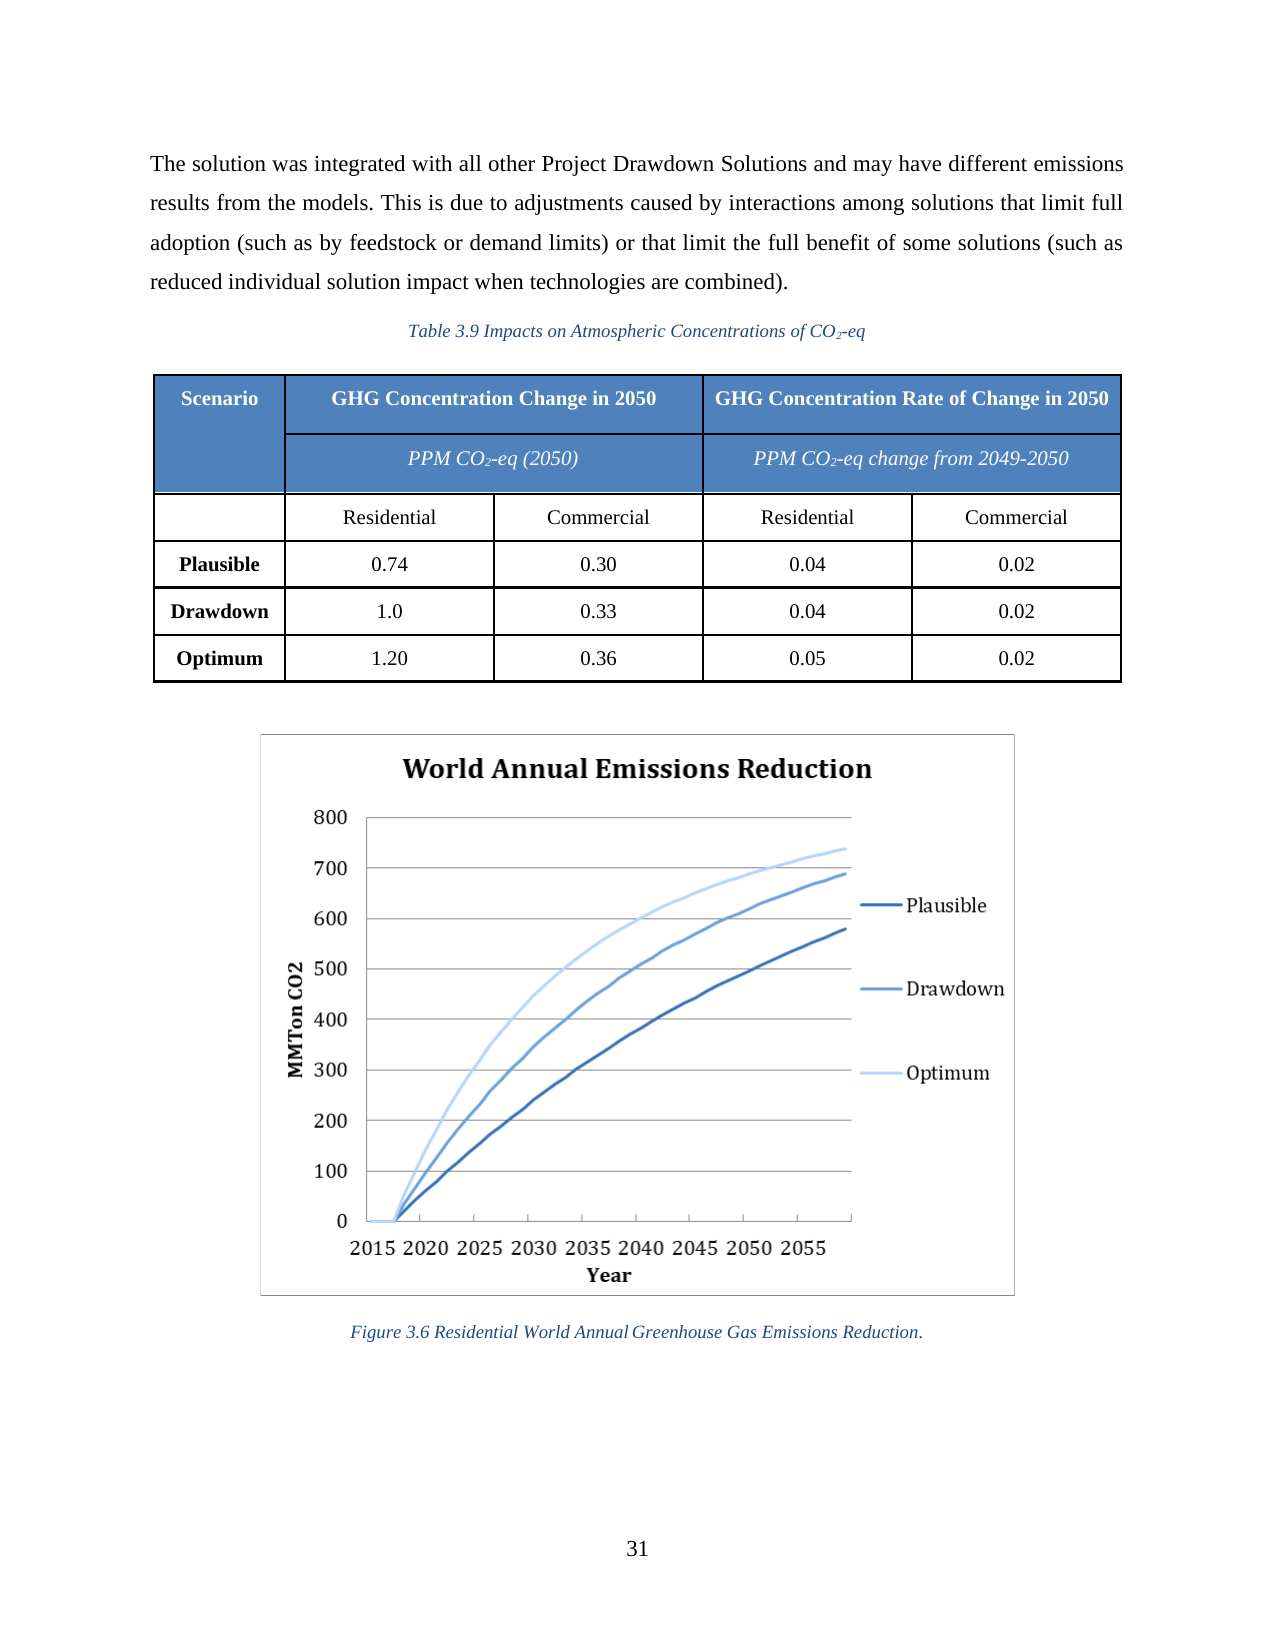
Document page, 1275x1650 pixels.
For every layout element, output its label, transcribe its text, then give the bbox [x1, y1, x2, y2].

table_cell [155, 495, 284, 539]
table_cell Residential [286, 495, 493, 539]
table_cell 0.04 [704, 589, 911, 633]
table_header GHG Concentration Rate of Change in 2050 [704, 376, 1120, 433]
table_cell 0.04 [704, 542, 911, 586]
table_cell Optimum [155, 636, 284, 680]
table_cell 0.36 [495, 636, 702, 680]
table_cell 0.02 [913, 589, 1120, 633]
table_cell 0.02 [913, 636, 1120, 680]
picture [260, 734, 1015, 1296]
table_cell PPM CO2-eq (2050) [286, 435, 702, 492]
table_cell 1.0 [286, 589, 493, 633]
table_cell Plausible [155, 542, 284, 586]
table_cell Drawdown [155, 589, 284, 633]
table_header GHG Concentration Change in 2050 [286, 376, 702, 433]
table_cell 0.74 [286, 542, 493, 586]
table_cell 1.20 [286, 636, 493, 680]
table_cell Commercial [495, 495, 702, 539]
table_header Scenario [155, 376, 284, 492]
table_cell 0.02 [913, 542, 1120, 586]
text The solution was integrated with all other Project Drawdown Solutions and may have different emissions results from the models. This is due to adjustments caused by interactions among solutions that limit full adoption (such as by feedstock or demand limits) or that limit the full benefit of some solutions (such as reduced individual solution impact when technologies are combined). [150, 150, 1125, 295]
table_cell Residential [704, 495, 911, 539]
table_cell 0.30 [495, 542, 702, 586]
table_cell 0.33 [495, 589, 702, 633]
table_cell 0.05 [704, 636, 911, 680]
table_cell Commercial [913, 495, 1120, 539]
table_cell PPM CO2-eq change from 2049-2050 [704, 435, 1120, 492]
